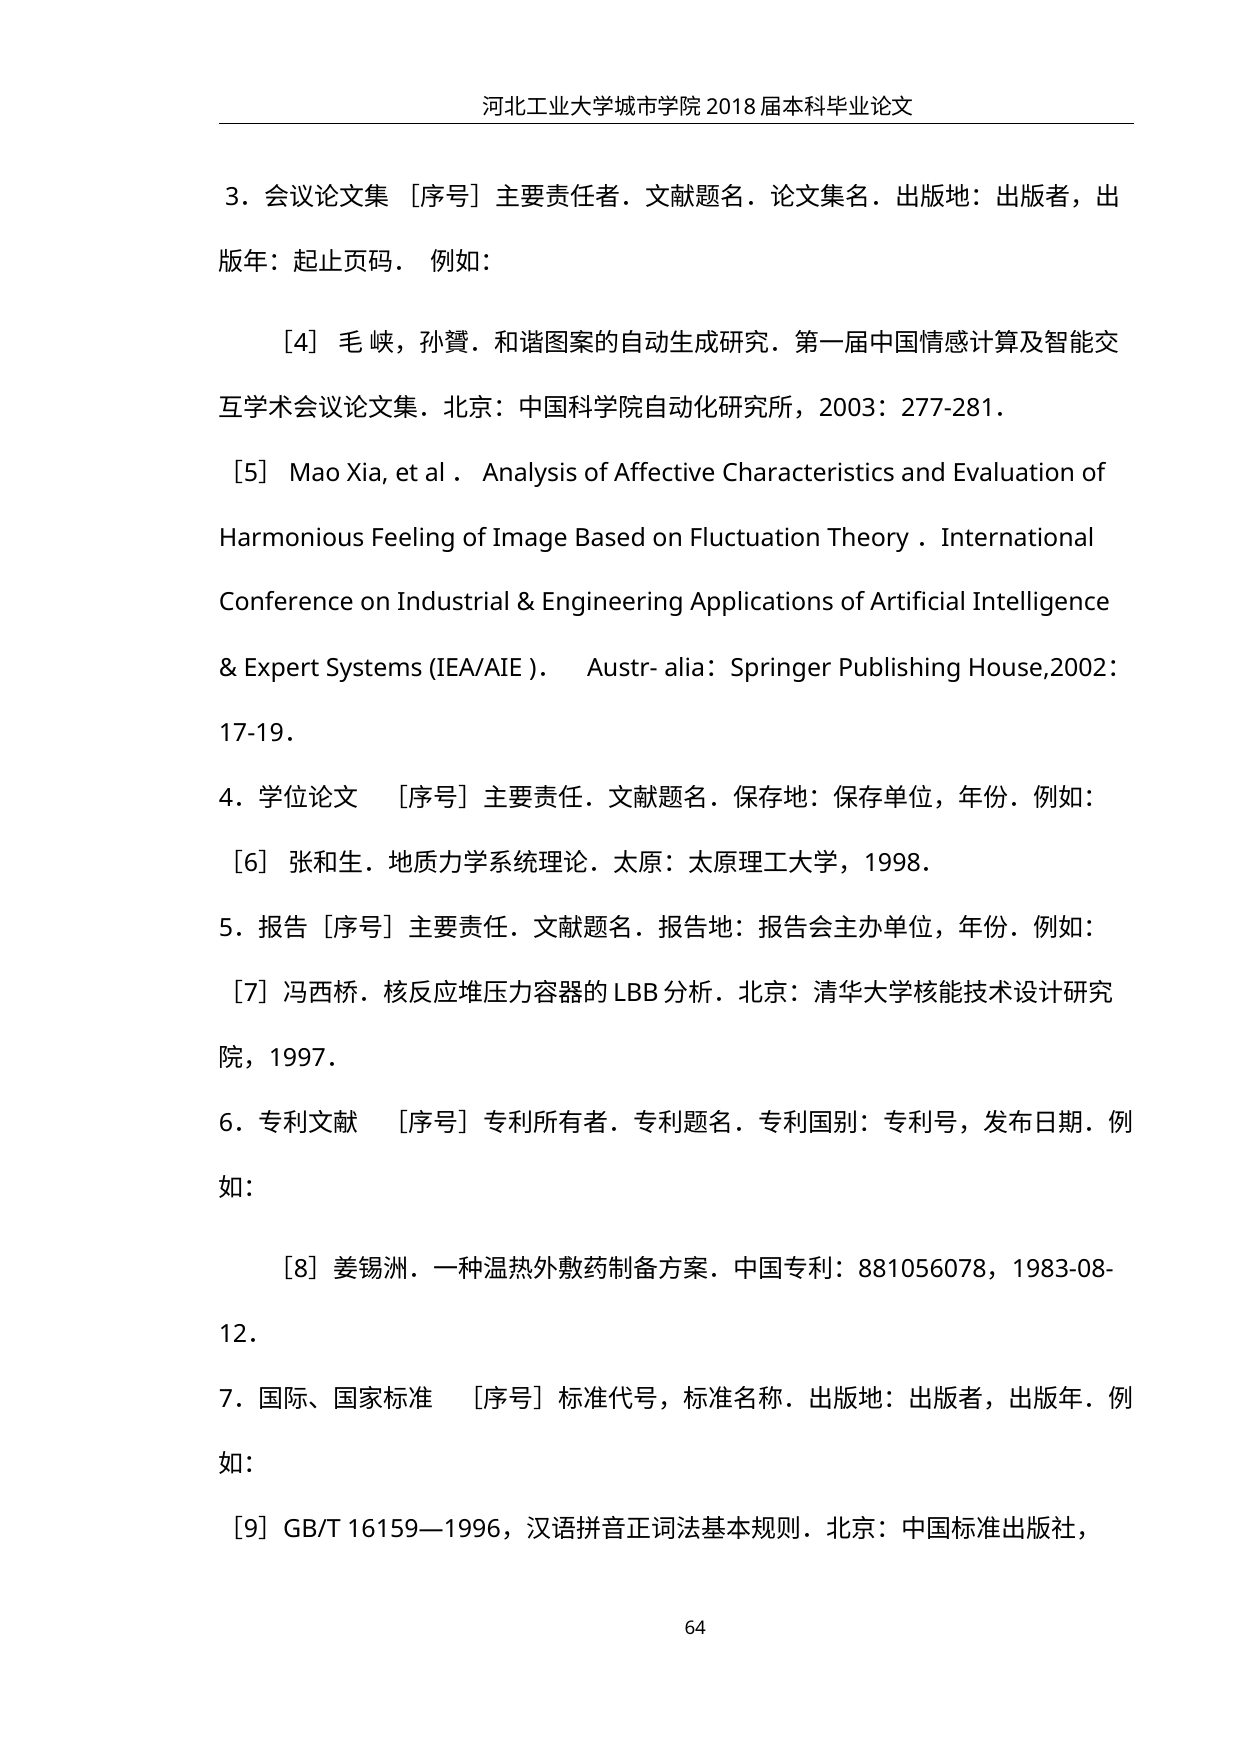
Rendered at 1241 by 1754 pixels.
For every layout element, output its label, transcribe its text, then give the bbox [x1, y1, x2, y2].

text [218, 162, 1134, 292]
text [218, 1234, 1134, 1559]
text ［4］ 毛 峡，孙贇．和谐图案的自动生成研究．第一届中国情感计算及智能交互学术会议论文集．北京：中国科学院自动化研究所，2003：277-281． ［5］ Mao Xia, et al ． Analysis of Affective Characteristics and Evaluation of Harmonious Feeling of Image Based on Fluctuation Theory ．International Conference on Industrial & Engineering Applications of Artificial Intelligence & Expert Systems (IEA/AIE )． Austr- alia：Springer Publishing House,2002：17-19． 4．学位论文 ［序号］主要责任．文献题名．保存地：保存单位，年份．例如： ［6］ 张和生．地质力学系统理论．太原：太原理工大学，1998． 5．报告［序号］主要责任．文献题名．报告地：报告会主办单位，年份．例如： ［7］冯西桥．核反应堆压力容器的LBB分析．北京：清华大学核能技术设计研究院，1997． 6．专利文献 ［序号］专利所有者．专利题名．专利国别：专利号，发布日期．例如： [218, 308, 1134, 1218]
